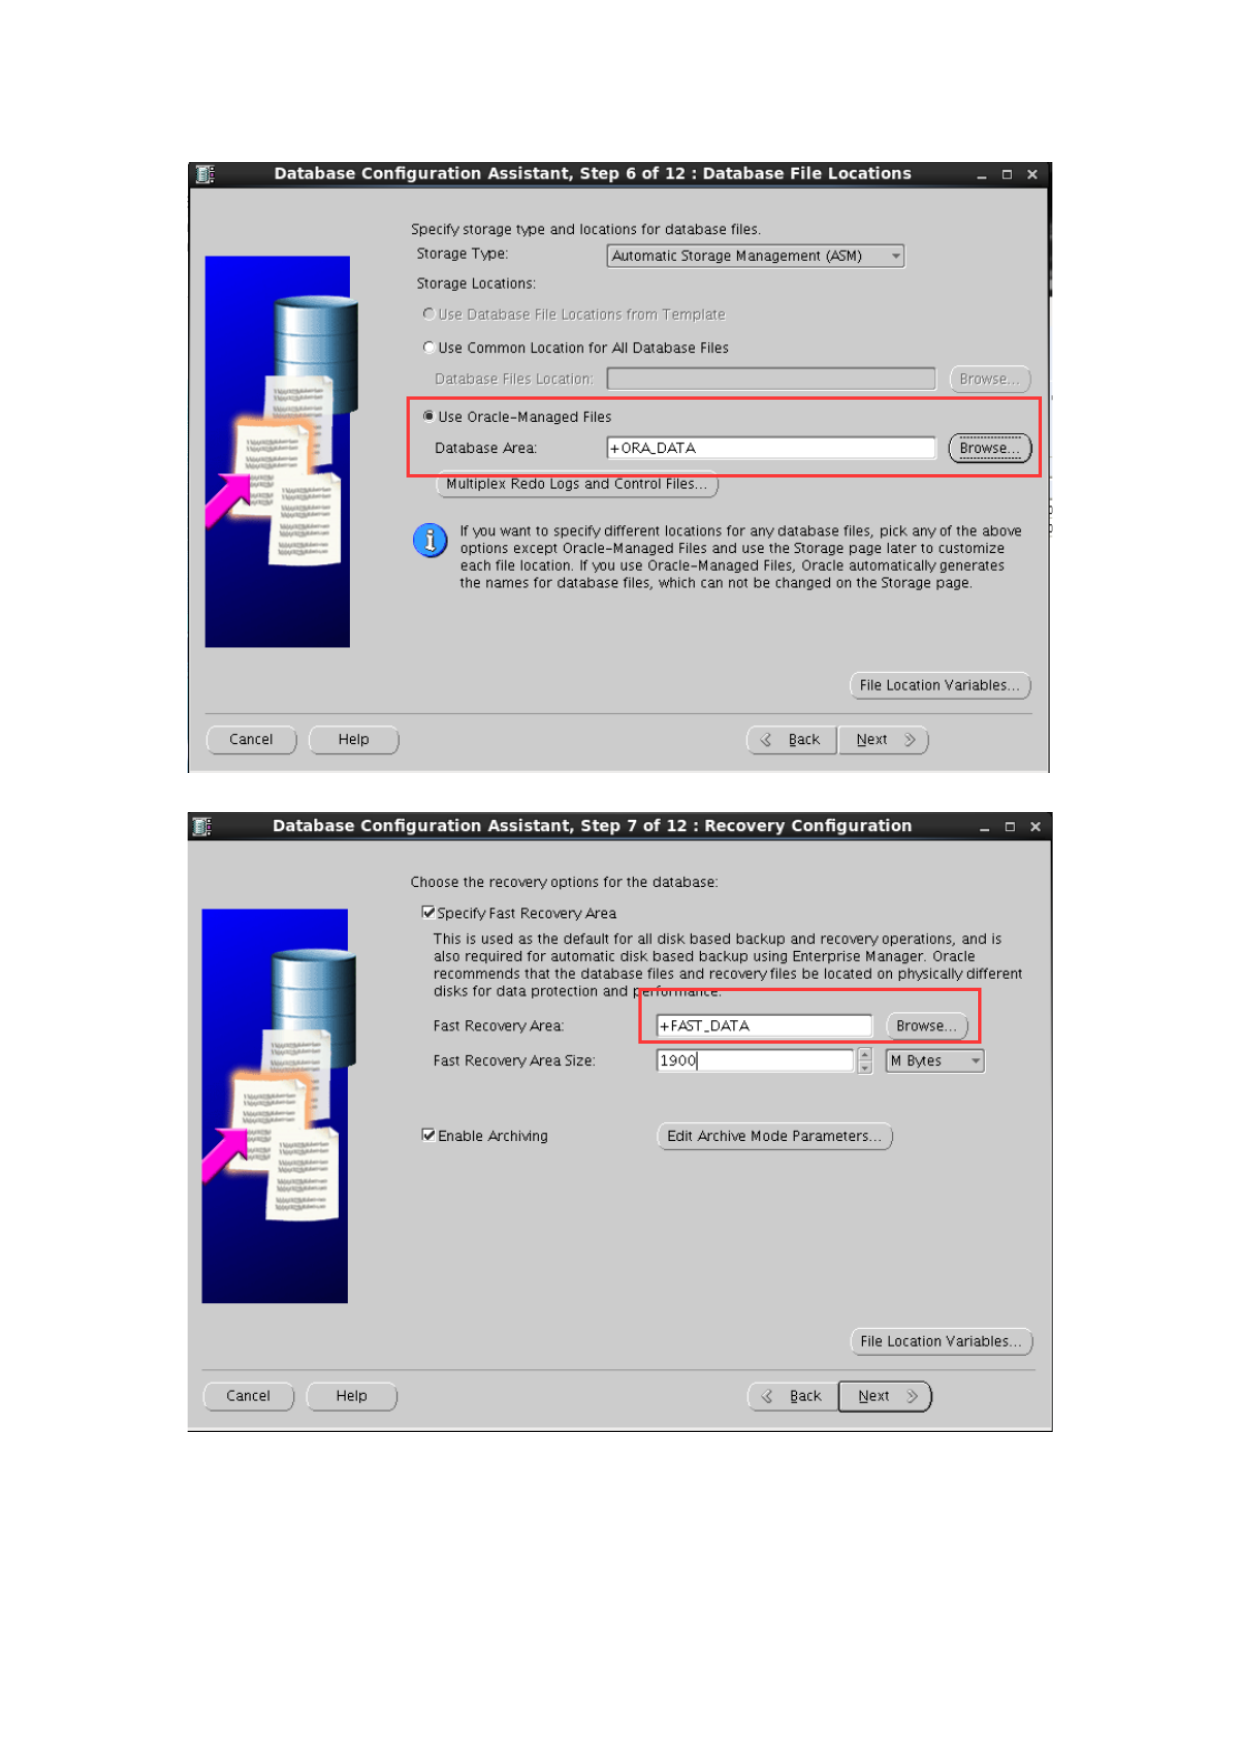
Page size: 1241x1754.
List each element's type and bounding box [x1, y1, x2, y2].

picture [187, 162, 1053, 773]
picture [187, 812, 1053, 1432]
